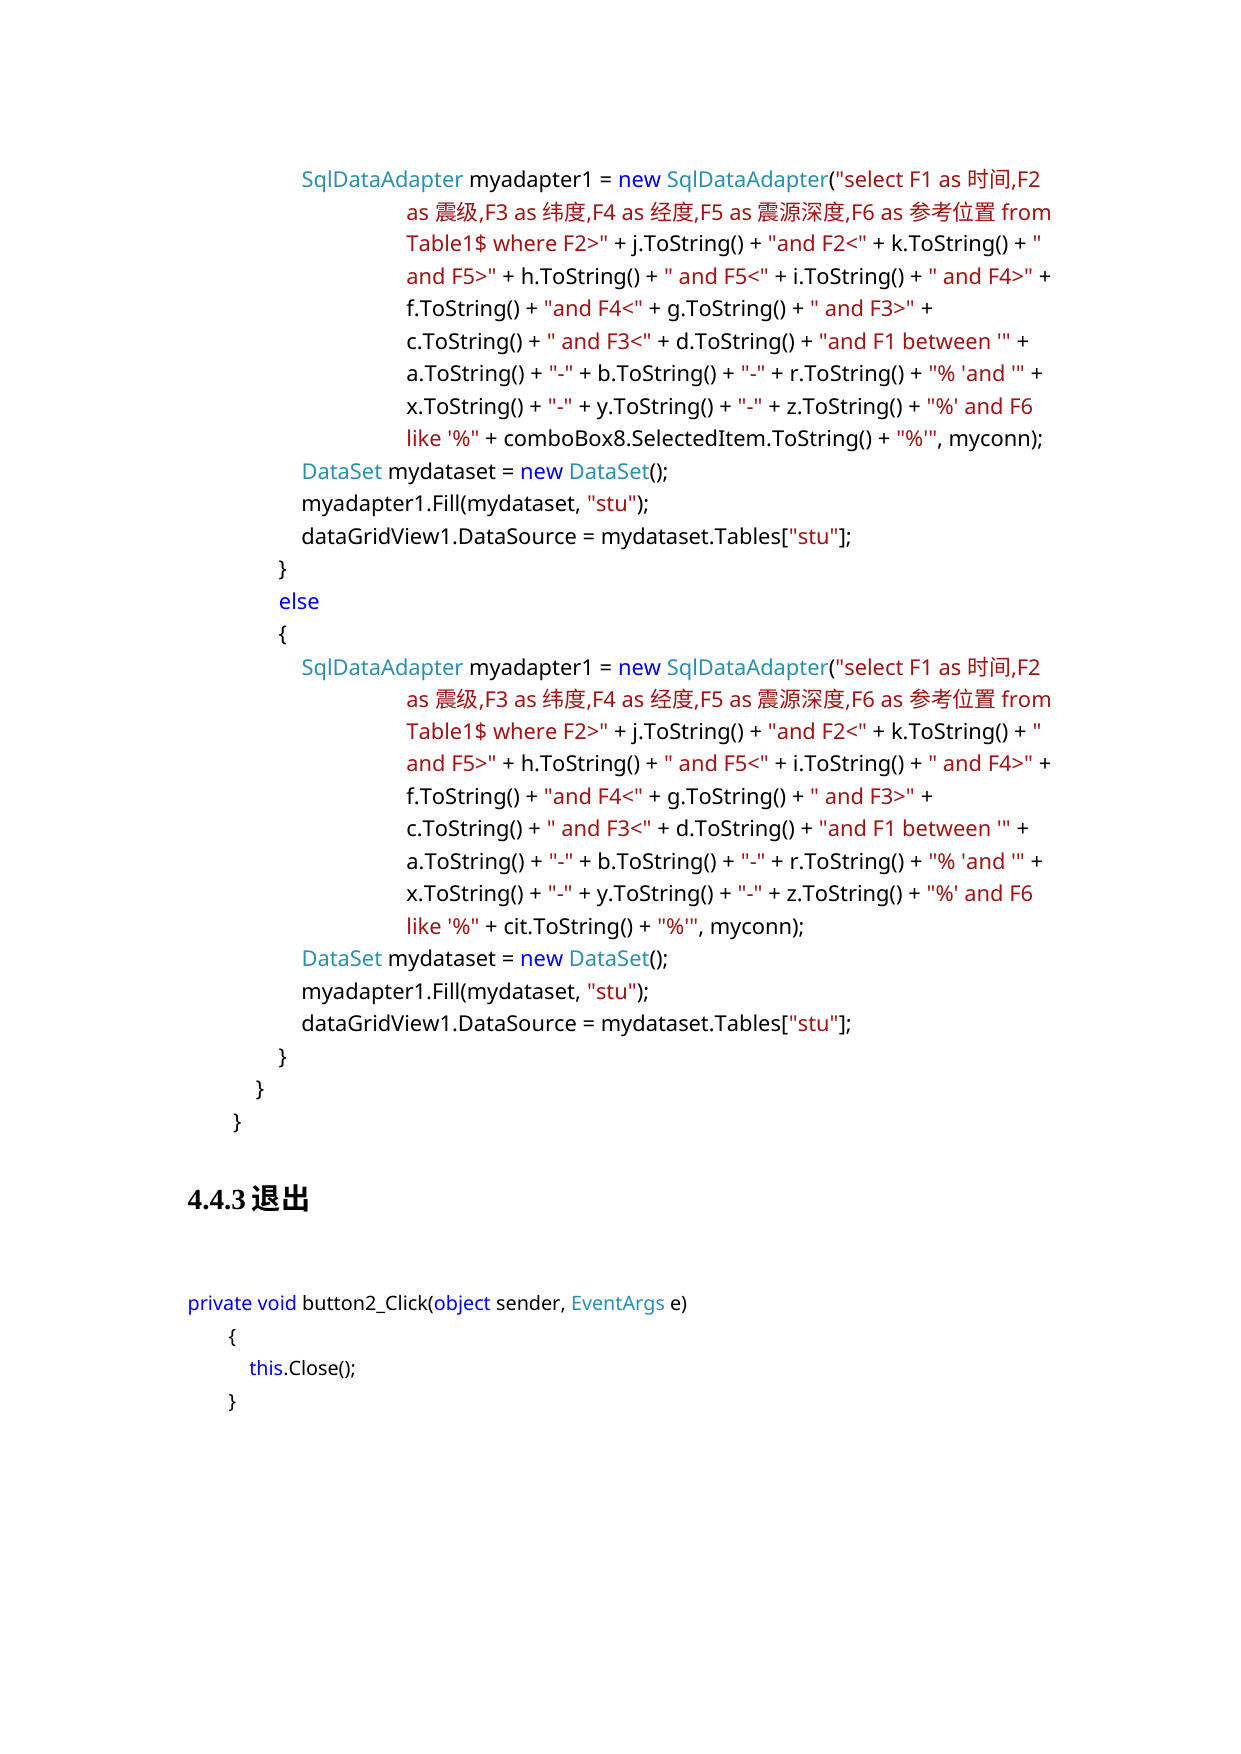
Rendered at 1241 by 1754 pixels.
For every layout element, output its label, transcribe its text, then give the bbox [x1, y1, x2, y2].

text SqlDataAdapter myadapter1 = new SqlDataAdapter("select F1 as 时间,F2 as 震级,F3 as 纬度,F4 as 经度,F5 as 震源深度,F6 as 参考位置 from Table1$ where F2>" + j.ToString() + "and F2<" + k.ToString() + " and F5>" + h.ToString() + " and F5<" + i.ToString() + " and F4>" + f.ToString() + "and F4<" + g.ToString() + " and F3>" + c.ToString() + " and F3<" + d.ToString() + "and F1 between '" + a.ToString() + "-" + b.ToString() + "-" + r.ToString() + "% 'and '" + x.ToString() + "-" + y.ToString() + "-" + z.ToString() + "%' and F6 like '%" + comboBox8.SelectedItem.ToString() + "%'", myconn); [187, 162, 1053, 454]
text } [187, 1384, 1053, 1417]
text SqlDataAdapter myadapter1 = new SqlDataAdapter("select F1 as 时间,F2 as 震级,F3 as 纬度,F4 as 经度,F5 as 震源深度,F6 as 参考位置 from Table1$ where F2>" + j.ToString() + "and F2<" + k.ToString() + " and F5>" + h.ToString() + " and F5<" + i.ToString() + " and F4>" + f.ToString() + "and F4<" + g.ToString() + " and F3>" + c.ToString() + " and F3<" + d.ToString() + "and F1 between '" + a.ToString() + "-" + b.ToString() + "-" + r.ToString() + "% 'and '" + x.ToString() + "-" + y.ToString() + "-" + z.ToString() + "%' and F6 like '%" + cit.ToString() + "%'", myconn); [187, 649, 1053, 942]
text this.Close(); [187, 1352, 1053, 1384]
text } [187, 1039, 1053, 1072]
text } [187, 1072, 1053, 1104]
text } [187, 552, 1053, 584]
text dataGridView1.DataSource = mydataset.Tables["stu"]; [187, 519, 1053, 552]
text private void button2_Click(object sender, EventArgs e) [187, 1287, 1053, 1319]
text } [187, 1104, 1053, 1137]
text myadapter1.Fill(mydataset, "stu"); [187, 974, 1053, 1007]
subtitle 4.4.3退出 [187, 1164, 1053, 1229]
text { [187, 1319, 1053, 1352]
text dataGridView1.DataSource = mydataset.Tables["stu"]; [187, 1007, 1053, 1039]
text else [187, 584, 1053, 617]
text DataSet mydataset = new DataSet(); [187, 454, 1053, 487]
text { [187, 617, 1053, 649]
text DataSet mydataset = new DataSet(); [187, 942, 1053, 974]
text myadapter1.Fill(mydataset, "stu"); [187, 487, 1053, 519]
